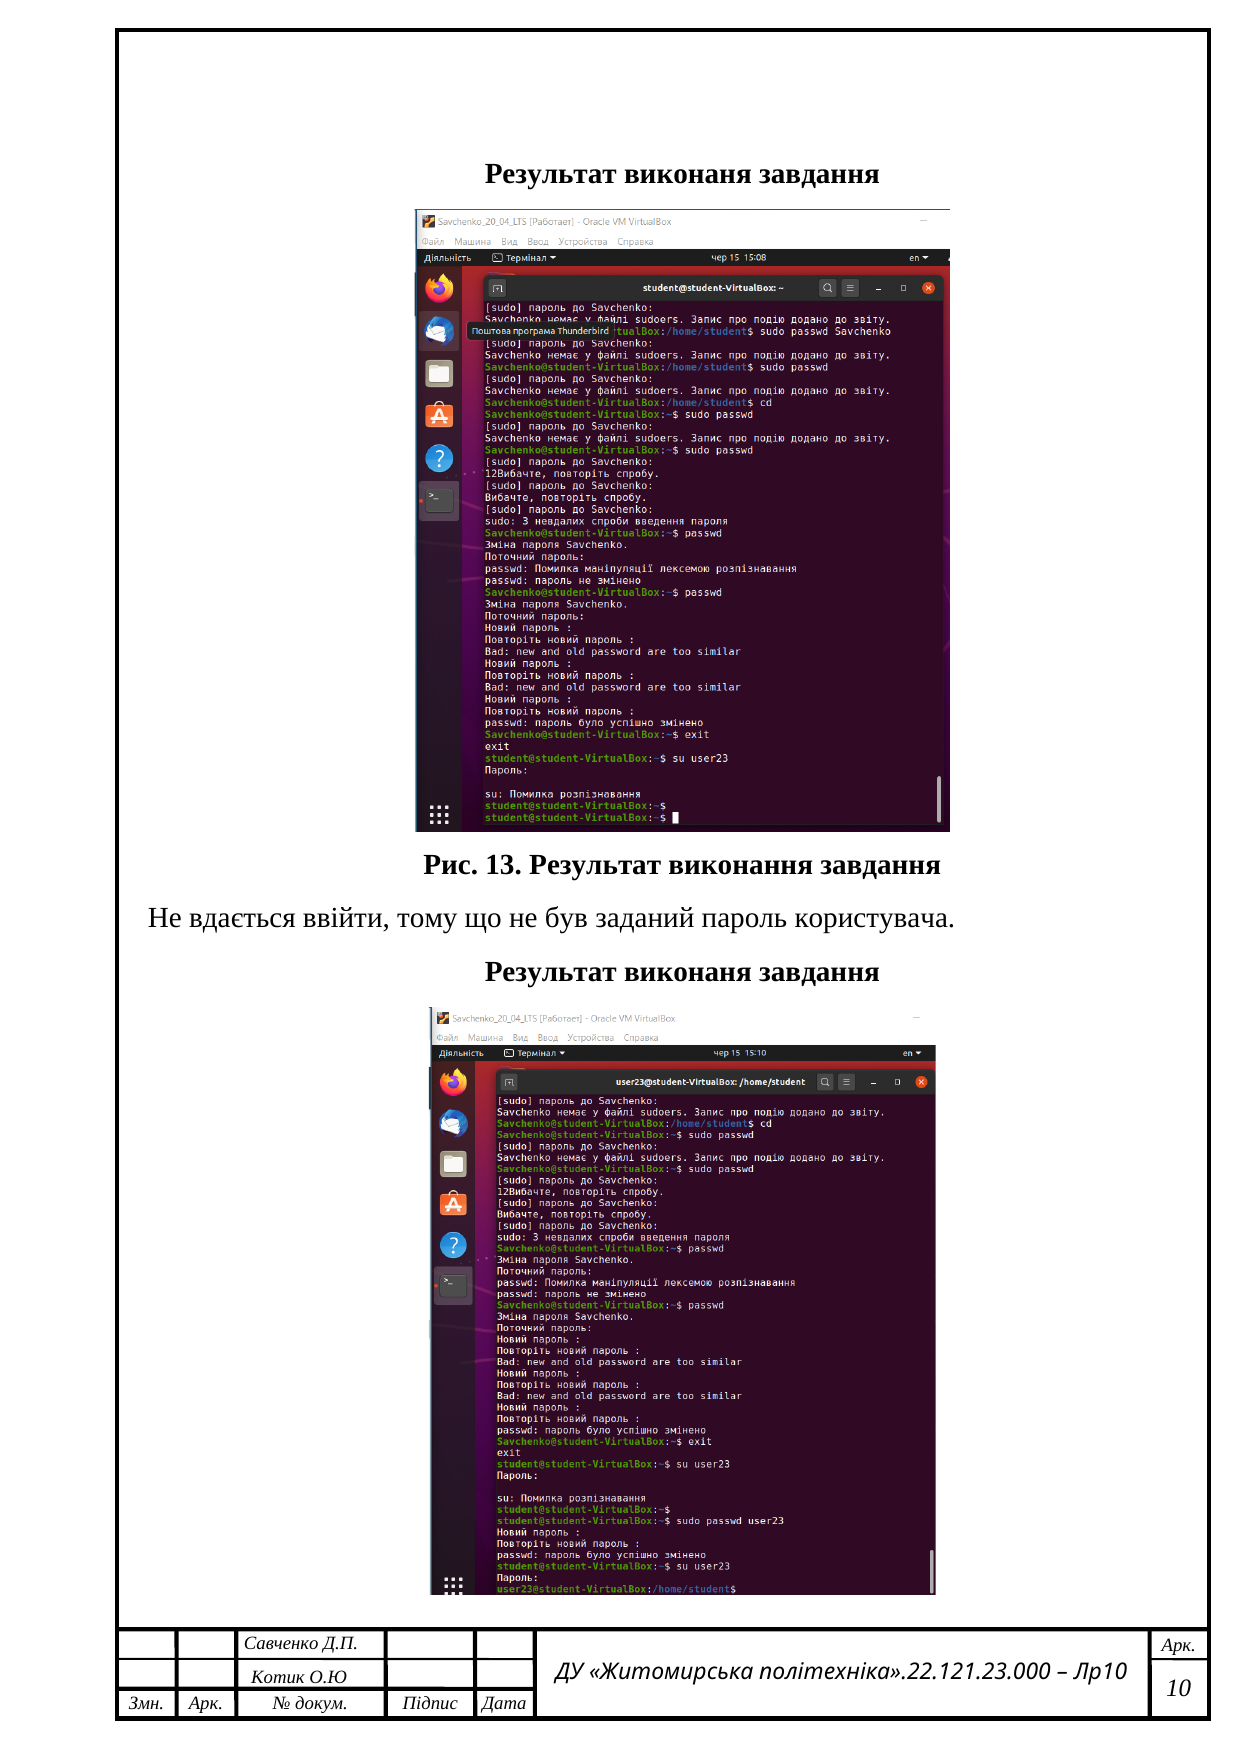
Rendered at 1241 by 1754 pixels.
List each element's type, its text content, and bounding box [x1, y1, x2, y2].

text Рис. 13. Результат виконання завдання [148, 847, 1181, 881]
picture [428, 1007, 936, 1595]
text Не вдається ввійти, тому що не був заданий пароль користувача. [148, 901, 1181, 934]
picture [414, 209, 950, 832]
text Результат виконаня завдання [148, 954, 1181, 987]
text Результат виконаня завдання [148, 156, 1181, 189]
